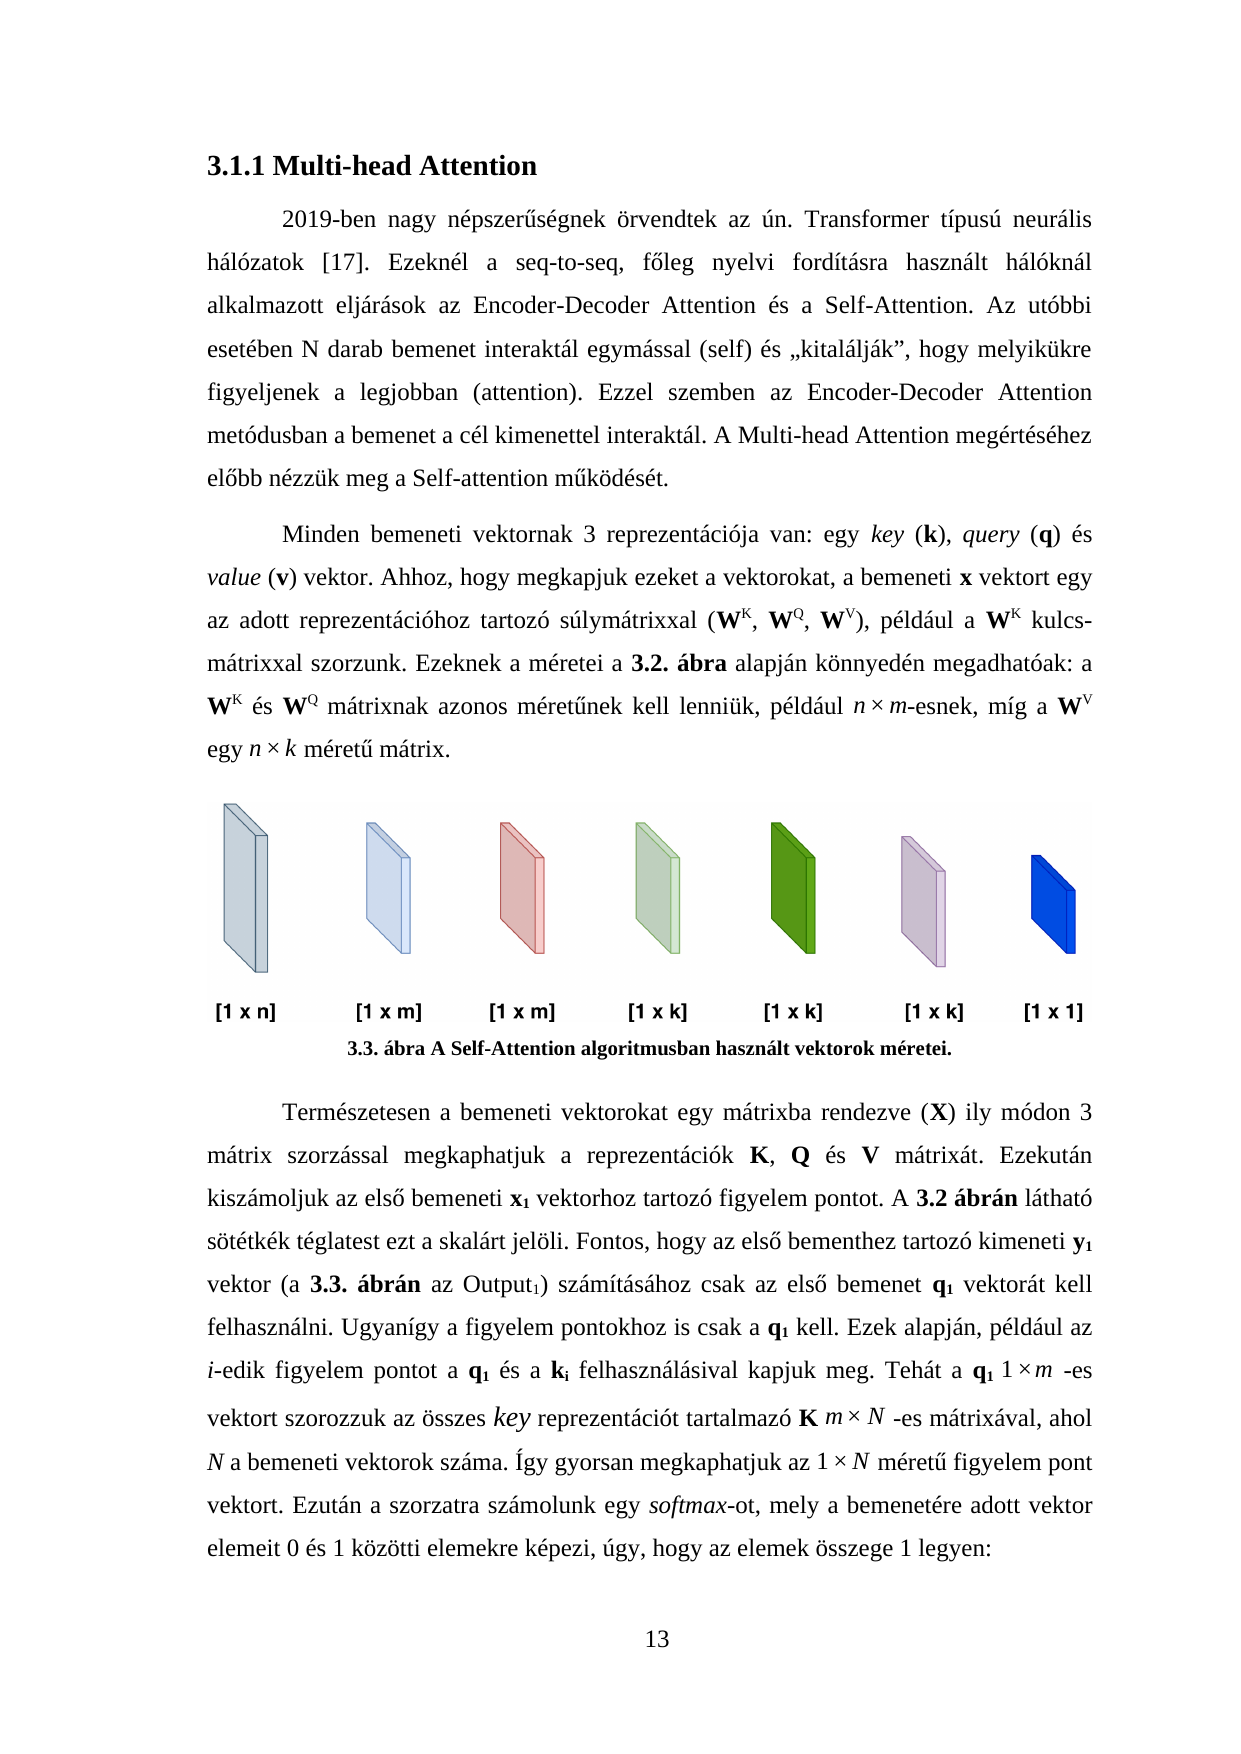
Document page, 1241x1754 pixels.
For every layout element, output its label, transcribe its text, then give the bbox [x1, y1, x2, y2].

text Minden bemeneti vektornak 3 reprezentációja van: egy key (k), query (q) és value (v) vektor. Ahhoz, hogy megkapjuk ezeket a vektorokat, a bemeneti x vektort egy az adott reprezentációhoz tartozó súlymátrixxal (WK, WQ, WV), például a WK kulcs-mátrixxal szorzunk. Ezeknek a méretei a 3.2. ábra alapján könnyedén megadhatóak: a WK és WQ mátrixnak azonos méretűnek kell lenniük, például -esnek, míg a WV egy méretű mátrix. [207, 519, 1092, 763]
text Természetesen a bemeneti vektorokat egy mátrixba rendezve (X) ily módon 3 mátrix szorzással megkaphatjuk a reprezentációk K, Q és V mátrixát. Ezekután kiszámoljuk az első bemeneti x1 vektorhoz tartozó figyelem pontot. A 3.2 ábrán látható sötétkék téglatest ezt a skalárt jelöli. Fontos, hogy az első bementhez tartozó kimeneti y1 vektor (a 3.3. ábrán az Output1) számításához csak az első bemenet q1 vektorát kell felhasználni. Ugyanígy a figyelem pontokhoz is csak a q1 kell. Ezek alapján, például az i-edik figyelem pontot a q1 és a ki felhasználásival kapjuk meg. Tehát a q1 -es vektort szorozzuk az összes key reprezentációt tartalmazó K -es mátrixával, ahol N a bemeneti vektorok száma. Így gyorsan megkaphatjuk az méretű figyelem pont vektort. Ezután a szorzatra számolunk egy softmax-ot, mely a bemenetére adott vektor elemeit 0 és 1 közötti elemekre képezi, úgy, hogy az elemek összege 1 legyen: [207, 1097, 1092, 1562]
picture [206, 802, 1093, 1023]
text 2019-ben nagy népszerűségnek örvendtek az ún. Transformer típusú neurális hálózatok. Ezeknél a seq-to-seq, főleg nyelvi fordításra használt hálóknál alkalmazott eljárások az Encoder-Decoder Attention és a Self-Attention. Az utóbbi esetében N darab bemenet interaktál egymással (self) és „kitalálják”, hogy melyikükre figyeljenek a legjobban (attention). Ezzel szemben az Encoder-Decoder Attention metódusban a bemenet a cél kimenettel interaktál. A Multi-head Attention megértéséhez előbb nézzük meg a Self-attention működését. [207, 204, 1092, 492]
subtitle Multi-head Attention [207, 148, 1092, 181]
